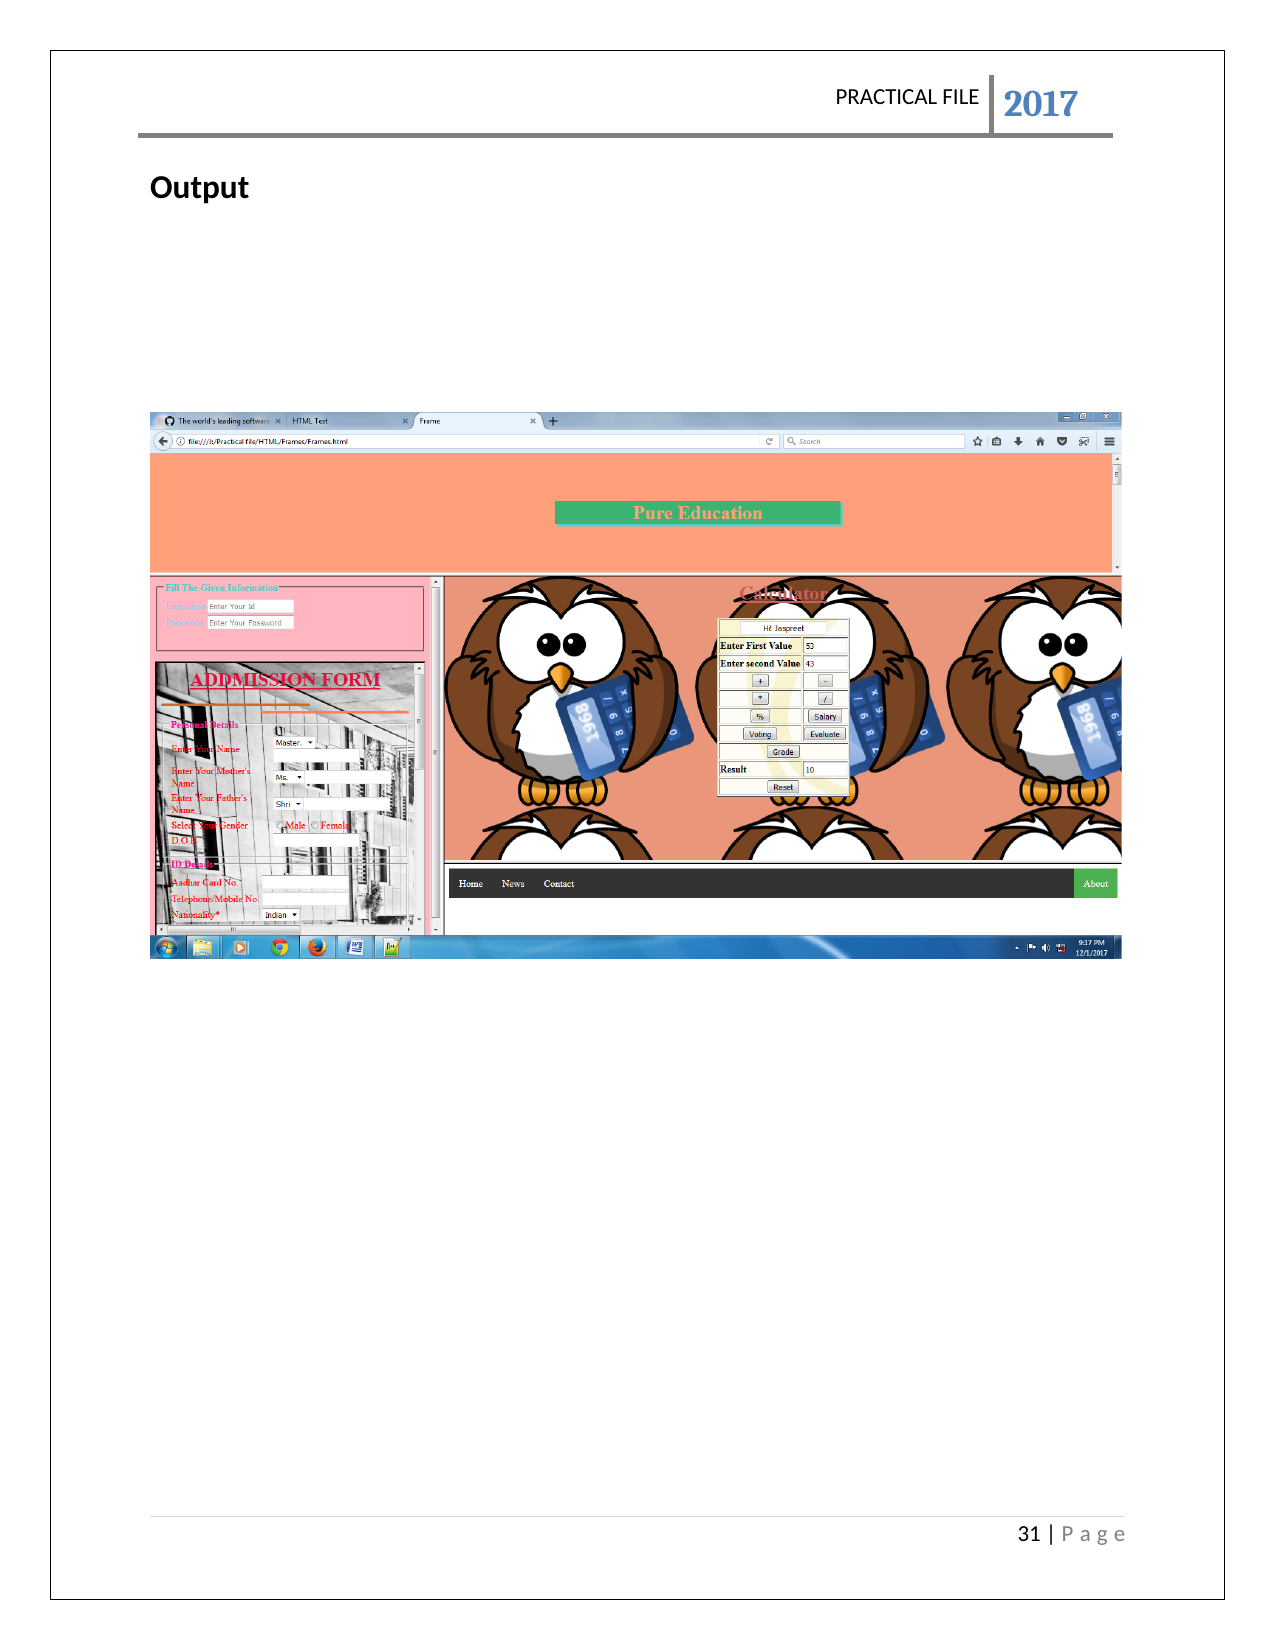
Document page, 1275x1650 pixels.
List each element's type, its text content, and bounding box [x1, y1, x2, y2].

text Output [150, 166, 1125, 207]
picture [150, 412, 1122, 959]
